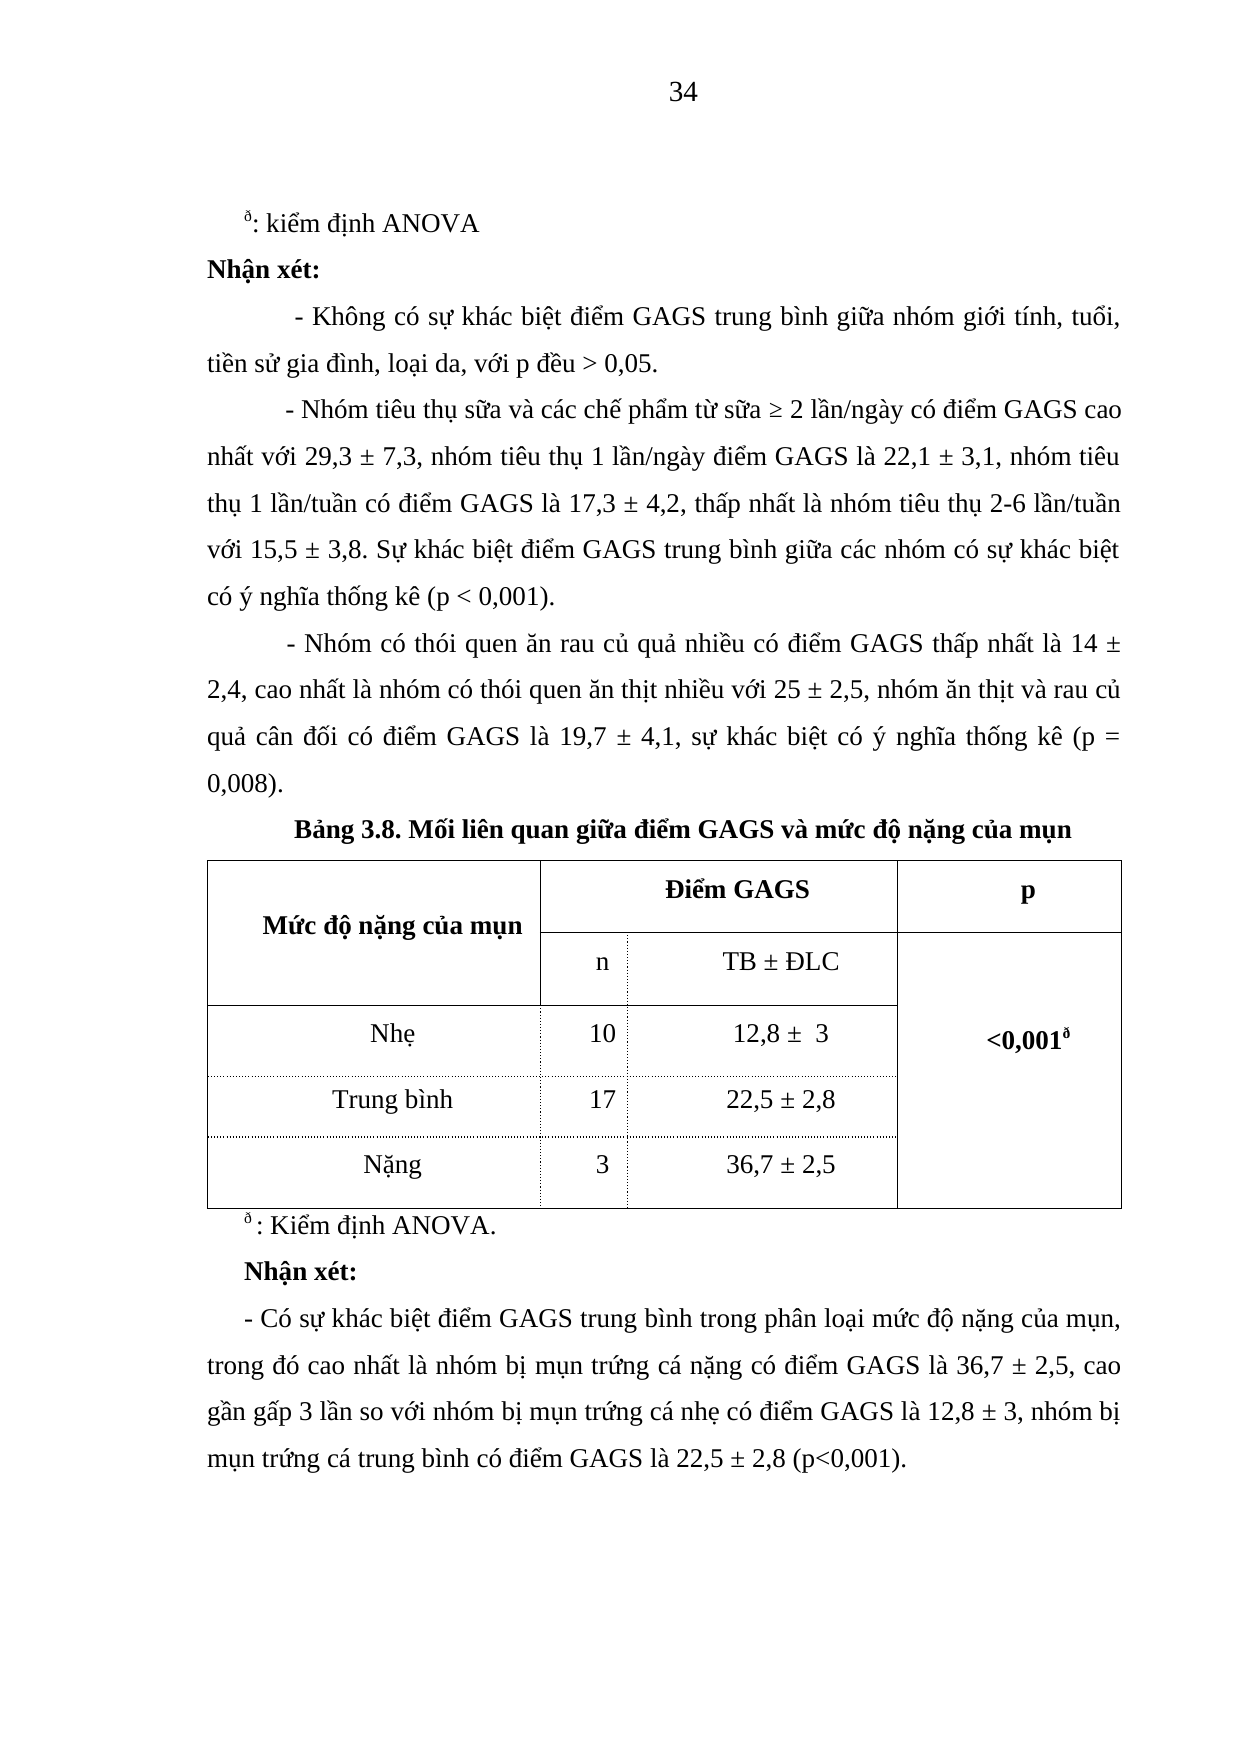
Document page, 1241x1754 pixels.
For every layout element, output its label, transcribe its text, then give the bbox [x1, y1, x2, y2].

table_cell 17 [540, 1076, 627, 1136]
text Nhận xét: [207, 1256, 1122, 1287]
text Bảng 3.8. Mối liên quan giữa điểm GAGS và mức độ nặng của mụn [207, 813, 1122, 844]
text - Không có sự khác biệt điểm GAGS trung bình giữa nhóm giới tính, tuổi, tiền sử gia đình, loại da, với p đều > 0,05. [207, 300, 1122, 378]
table_cell Trung bình [208, 1076, 540, 1136]
text - Nhóm có thói quen ăn rau củ quả nhiều có điểm GAGS thấp nhất là 14 ± 2,4, cao nhất là nhóm có thói quen ăn thịt nhiều với 25 ± 2,5, nhóm ăn thịt và rau củ quả cân đối có điểm GAGS là 19,7 ± 4,1, sự khác biệt có ý nghĩa thống kê (p = 0,008). [207, 627, 1122, 798]
text Nhận xét: [207, 253, 1122, 284]
table_cell <0,001ð [898, 933, 1121, 1208]
table_cell n [541, 933, 627, 1005]
table_header Điểm GAGS [541, 861, 897, 932]
table_cell 36,7 ± 2,5 [627, 1136, 897, 1208]
text - Nhóm tiêu thụ sữa và các chế phẩm từ sữa 2 lần/ngày có điểm GAGS cao nhất với 29,3 ± 7,3, nhóm tiêu thụ 1 lần/ngày điểm GAGS là 22,1 ± 3,1, nhóm tiêu thụ 1 lần/tuần có điểm GAGS là 17,3 ± 4,2, thấp nhất là nhóm tiêu thụ 2-6 lần/tuần với 15,5 ± 3,8. Sự khác biệt điểm GAGS trung bình giữa các nhóm có sự khác biệt có ý nghĩa thống kê (p < 0,001). [207, 393, 1122, 611]
table_cell Nhẹ [208, 1006, 540, 1076]
table_cell 12,8 ± 3 [627, 1006, 897, 1076]
table_cell TB ± ĐLC [627, 933, 897, 1005]
table_cell 3 [540, 1136, 627, 1208]
text ð: kiểm định ANOVA [207, 207, 1122, 238]
table_cell 10 [540, 1006, 627, 1076]
table_cell 22,5 ± 2,8 [627, 1076, 897, 1136]
table_header Mức độ nặng của mụn [208, 861, 540, 1005]
table_cell Nặng [208, 1136, 540, 1208]
text - Có sự khác biệt điểm GAGS trung bình trong phân loại mức độ nặng của mụn, trong đó cao nhất là nhóm bị mụn trứng cá nặng có điểm GAGS là 36,7 ± 2,5, cao gần gấp 3 lần so với nhóm bị mụn trứng cá nhẹ có điểm GAGS là 12,8 ± 3, nhóm bị mụn trứng cá trung bình có điểm GAGS là 22,5 ± 2,8 (p<0,001). [207, 1302, 1122, 1473]
text ð : Kiểm định ANOVA. [207, 1209, 1122, 1240]
table_header p [898, 861, 1121, 932]
